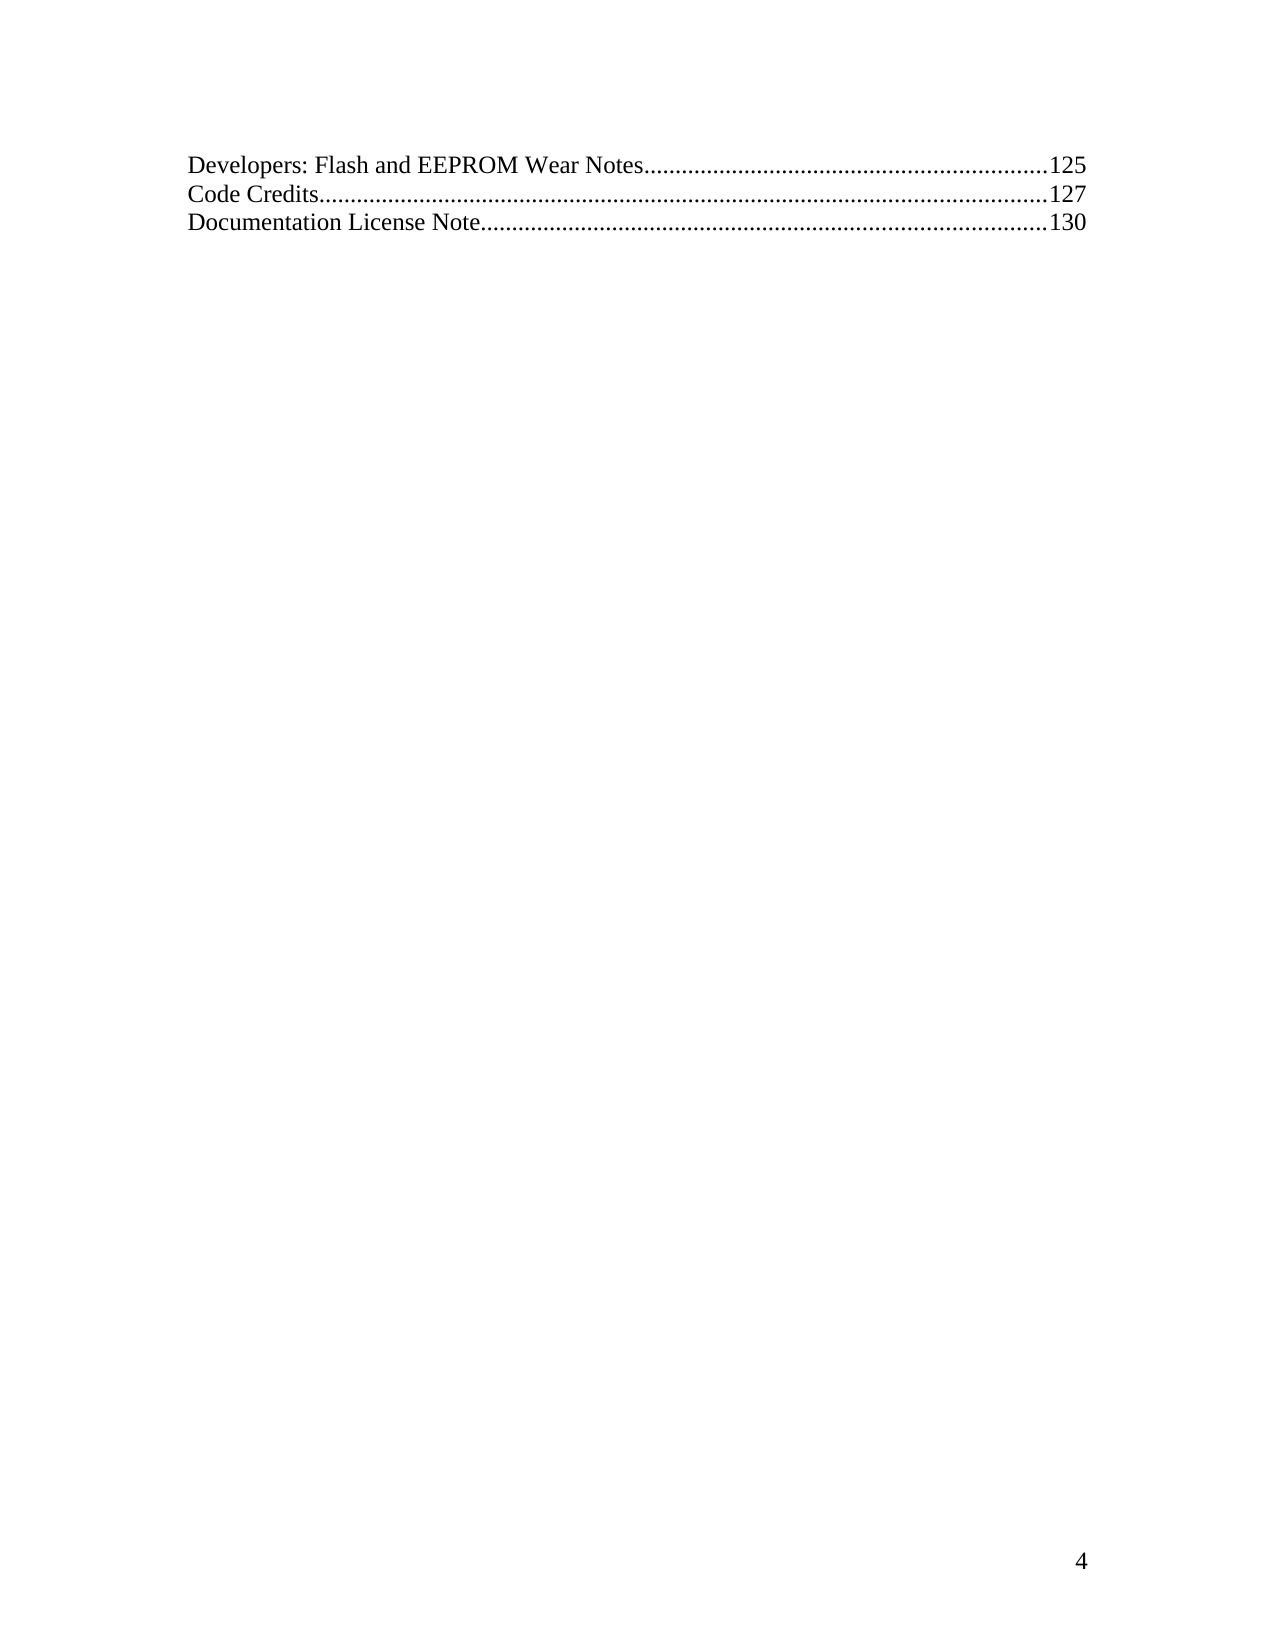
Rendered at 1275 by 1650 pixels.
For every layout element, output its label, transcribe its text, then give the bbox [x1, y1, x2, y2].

text Code Credits 127 [187, 179, 1087, 207]
text Developers: Flash and EEPROM Wear Notes 125 [187, 150, 1087, 179]
text Documentation License Note 130 [187, 207, 1087, 236]
